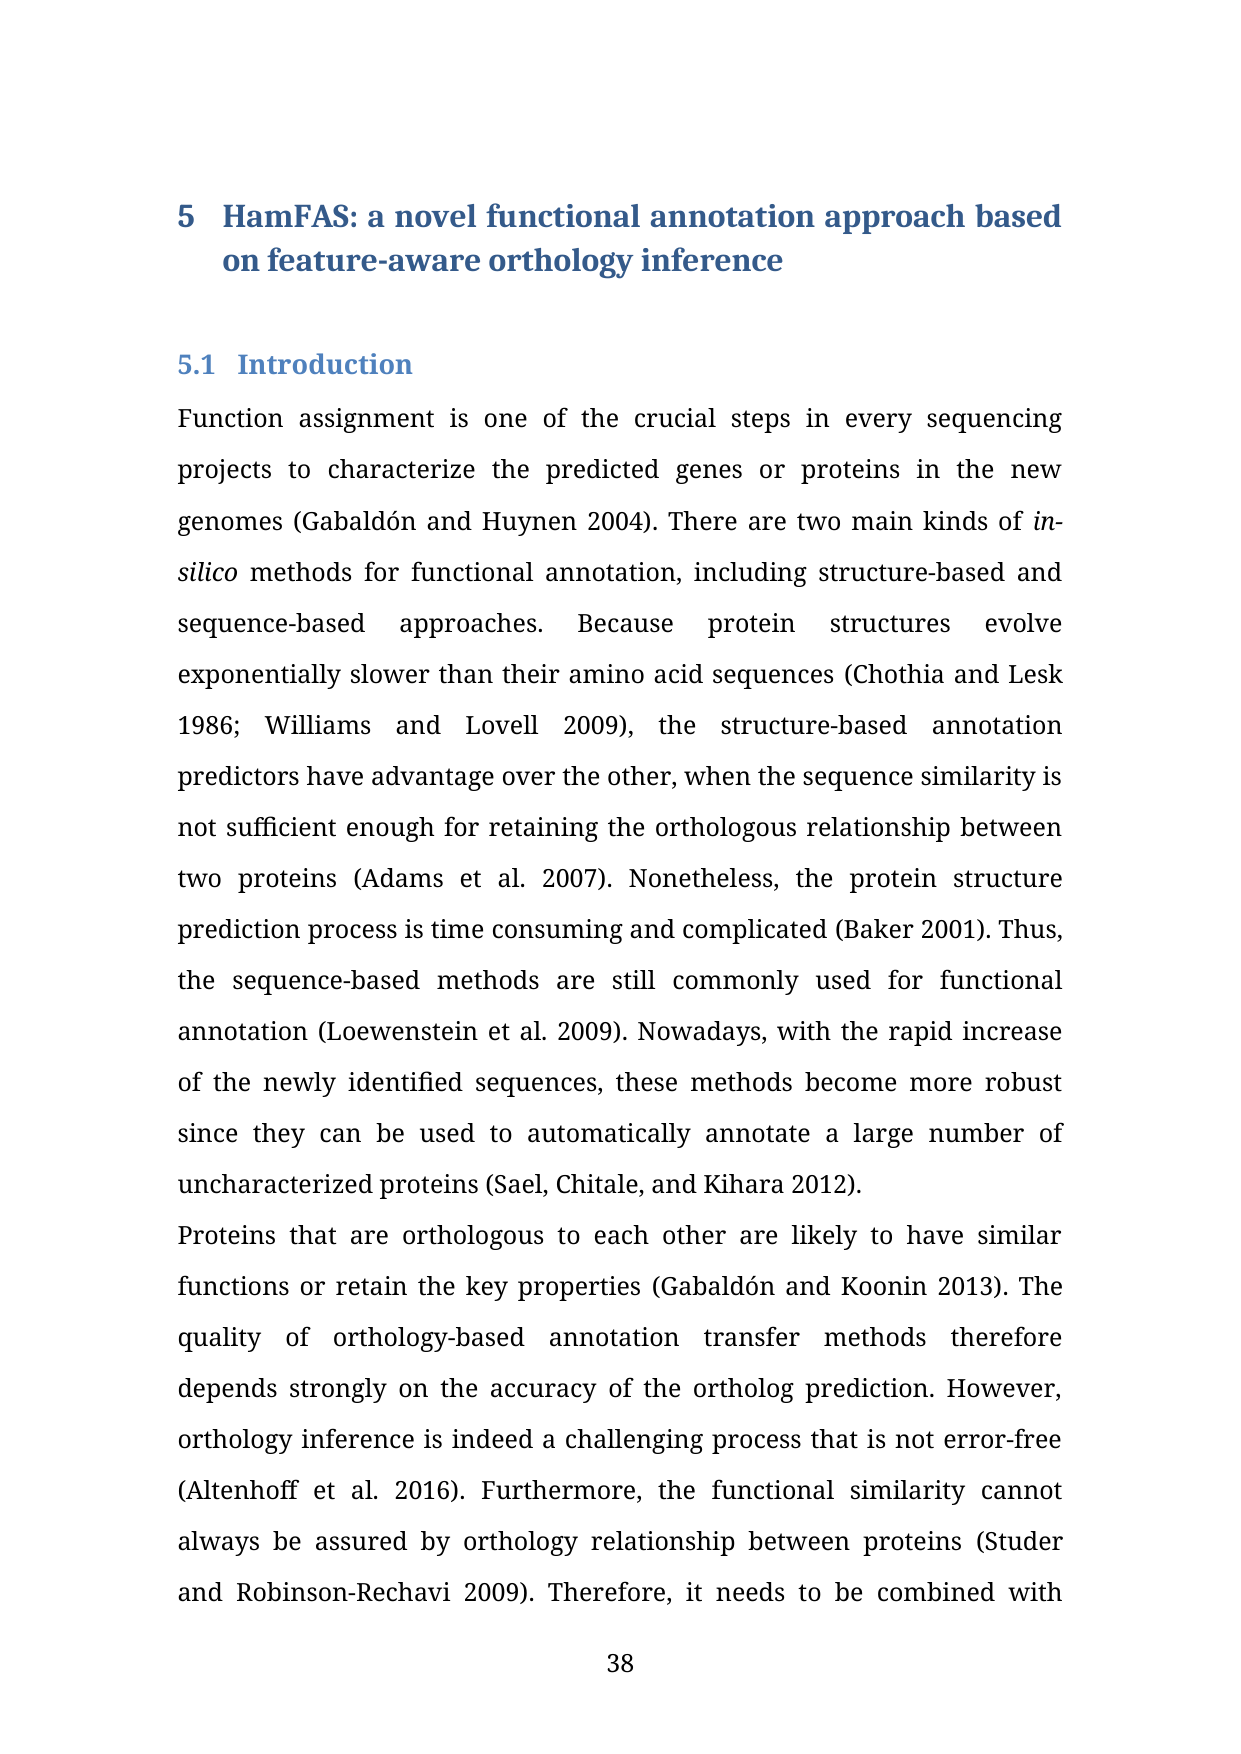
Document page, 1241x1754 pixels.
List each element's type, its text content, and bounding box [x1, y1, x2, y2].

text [177, 1218, 1063, 1609]
subtitle HamFAS: a novel functional annotation approach based on feature-aware orthology inference [177, 198, 1063, 280]
subtitle Introduction [177, 346, 1063, 383]
text Function assignment is one of the crucial steps in every sequencing projects to characterize the predicted genes or proteins in the new genomes (Gabaldón and Huynen 2004). There are two main kinds of in-silico methods for functional annotation, including structure-based and sequence-based approaches. Because protein structures evolve exponentially slower than their amino acid sequences (Chothia and Lesk 1986; Williams and Lovell 2009), the structure-based annotation predictors have advantage over the other, when the sequence similarity is not sufficient enough for retaining the orthologous relationship between two proteins (Adams et al. 2007). Nonetheless, the protein structure prediction process is time consuming and complicated (Baker 2001). Thus, the sequence-based methods are still commonly used for functional annotation (Loewenstein et al. 2009). Nowadays, with the rapid increase of the newly identified sequences, these methods become more robust since they can be used to automatically annotate a large number of uncharacterized proteins (Sael, Chitale, and Kihara 2012). [177, 401, 1063, 1201]
